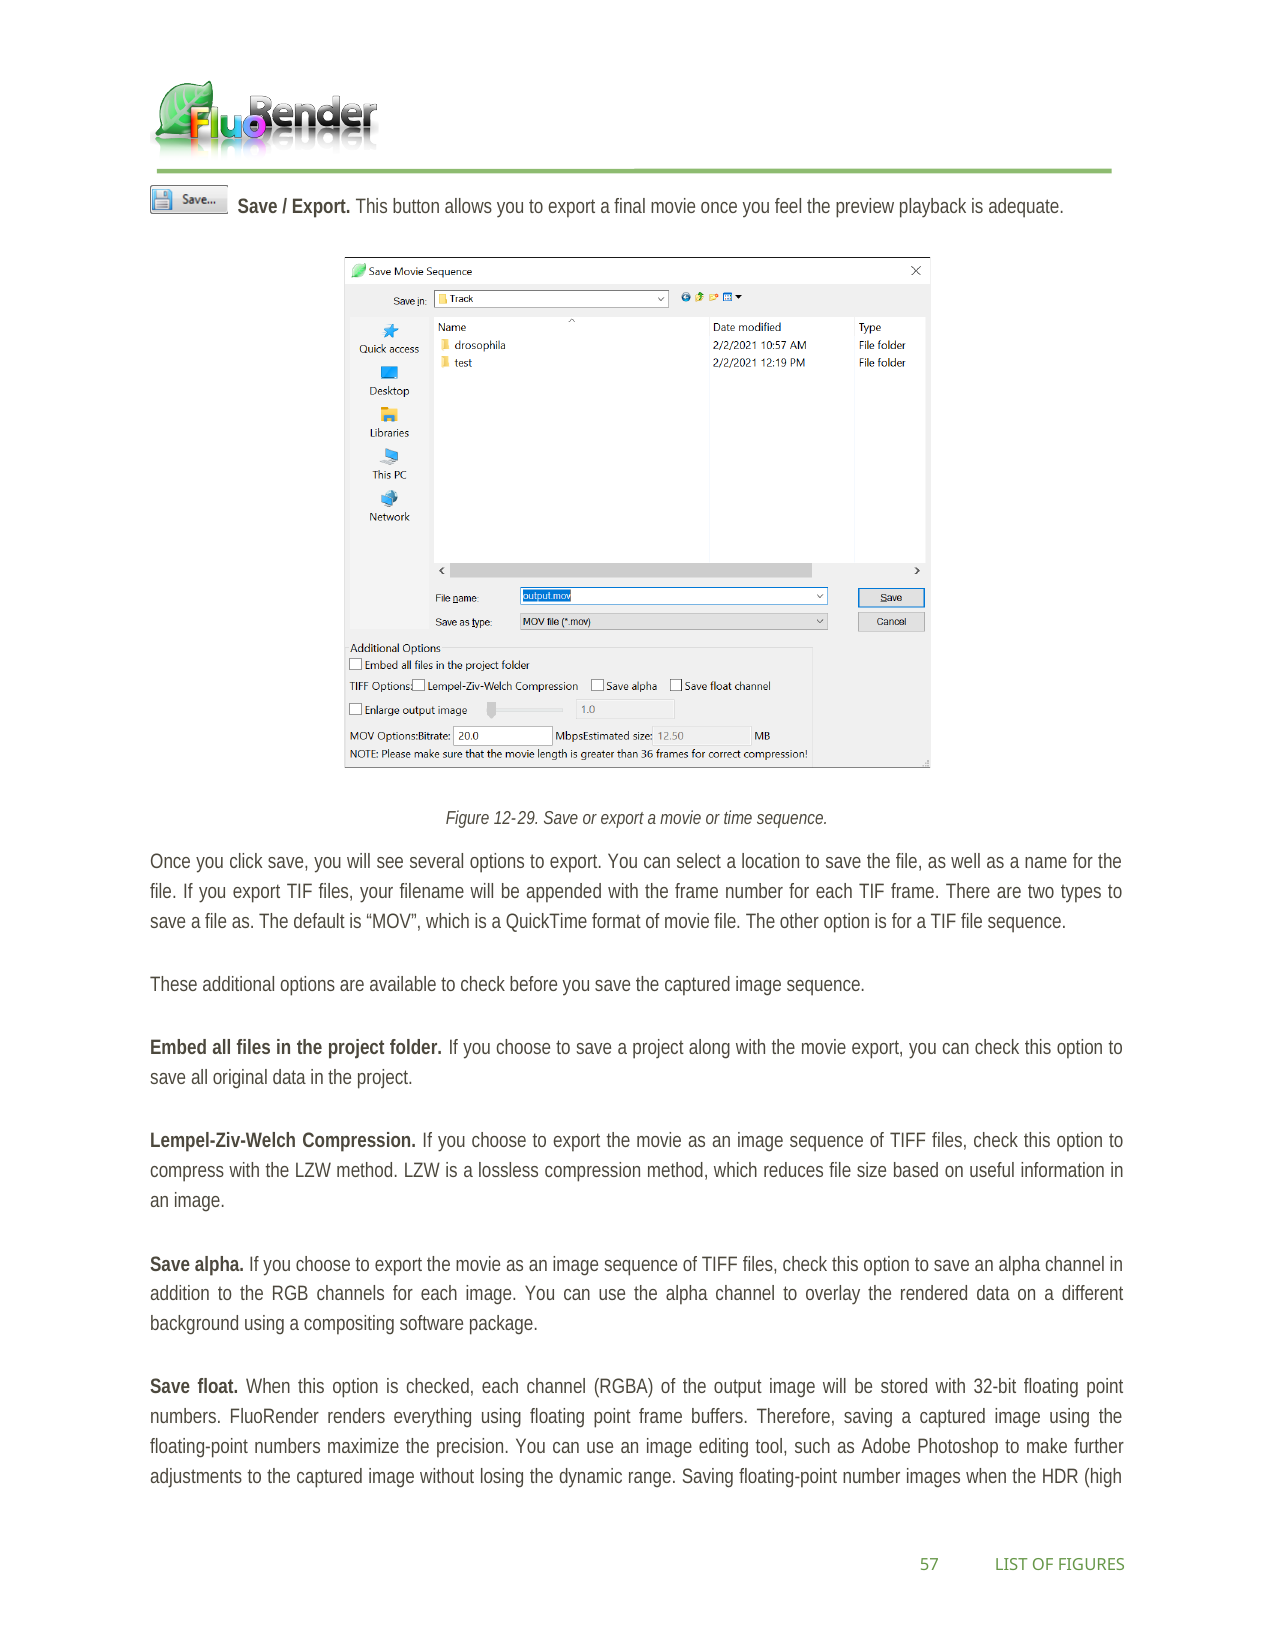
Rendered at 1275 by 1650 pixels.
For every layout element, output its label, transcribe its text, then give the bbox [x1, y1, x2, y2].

picture [150, 185, 228, 214]
picture [344, 257, 931, 768]
text Save / Export. This button allows you to export a final movie once you feel the preview playback is adequate. [150, 185, 1125, 218]
text Save alpha. If you choose to export the movie as an image sequence of TIFF files, check this option to save an alpha channel in addition to the RGB channels for each image. You can use the alpha channel to overlay the rendered data on a different background using a compositing software package. [150, 1251, 1125, 1335]
text Lempel-Ziv-Welch Compression. If you choose to export the movie as an image sequence of TIFF files, check this option to compress with the LZW method. LZW is a lossless compression method, which reduces file size based on useful information in an image. [150, 1128, 1125, 1212]
text Embed all files in the project folder. If you choose to save a project along with the movie export, you can check this option to save all original data in the project. [150, 1035, 1125, 1089]
text Once you click save, you will see several options to export. You can select a location to save the file, as well as a name for the file. If you export TIF files, your filename will be appended with the frame number for each TIF frame. There are two types to save a file as. The default is “MOV”, which is a QuickTime format of movie file. The other option is for a TIF file sequence. [150, 849, 1125, 933]
text These additional options are available to check before you save the captured image sequence. [150, 972, 1125, 996]
picture [150, 75, 379, 162]
